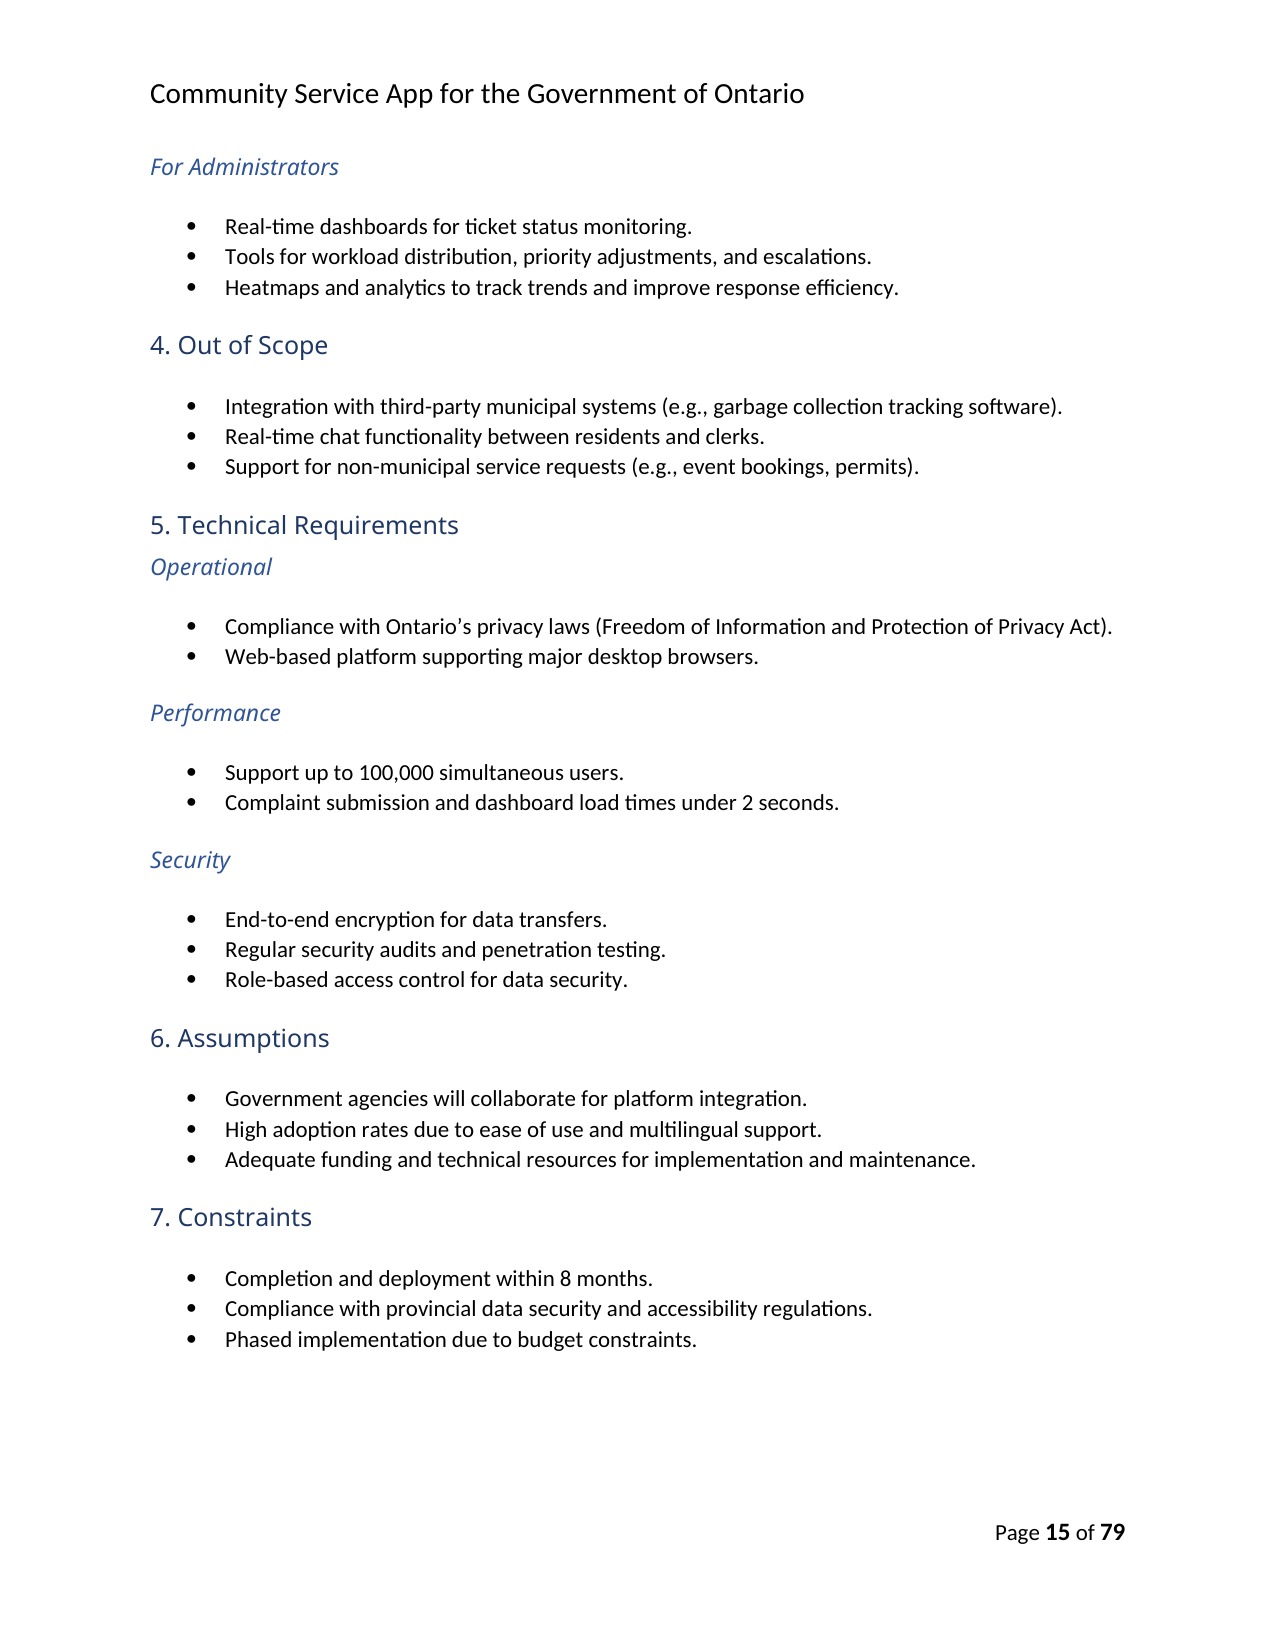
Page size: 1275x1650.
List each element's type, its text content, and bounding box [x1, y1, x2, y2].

list Real-time dashboards for ticket status monitoring. [187, 212, 1125, 240]
subtitle For Administrators [150, 151, 1125, 183]
list Adequate funding and technical resources for implementation and maintenance. [187, 1145, 1125, 1173]
subtitle 5. Technical Requirements [150, 508, 1125, 542]
list High adoption rates due to ease of use and multilingual support. [187, 1115, 1125, 1143]
list Support for non-municipal service requests (e.g., event bookings, permits). [187, 452, 1125, 481]
list Role-based access control for data security. [187, 965, 1125, 993]
list Support up to 100,000 simultaneous users. [187, 758, 1125, 786]
list Regular security audits and penetration testing. [187, 935, 1125, 963]
list Real-time chat functionality between residents and clerks. [187, 422, 1125, 450]
list Government agencies will collaborate for platform integration. [187, 1084, 1125, 1112]
list Compliance with provincial data security and accessibility regulations. [187, 1294, 1125, 1322]
subtitle 7. Constraints [150, 1200, 1125, 1234]
subtitle Operational [150, 551, 1125, 582]
list Web-based platform supporting major desktop browsers. [187, 642, 1125, 670]
list Complaint submission and dashboard load times under 2 seconds. [187, 788, 1125, 817]
list Tools for workload distribution, priority adjustments, and escalations. [187, 242, 1125, 271]
subtitle Performance [150, 697, 1125, 729]
list Integration with third-party municipal systems (e.g., garbage collection tracking software). [187, 392, 1125, 420]
list Heatmaps and analytics to track trends and improve response efficiency. [187, 273, 1125, 301]
subtitle 6. Assumptions [150, 1020, 1125, 1054]
list Compliance with Ontario’s privacy laws (Freedom of Information and Protection of Privacy Act). [187, 612, 1125, 640]
subtitle 4. Out of Scope [150, 328, 1125, 362]
list Phased implementation due to budget constraints. [187, 1325, 1125, 1353]
list End-to-end encryption for data transfers. [187, 905, 1125, 933]
subtitle Security [150, 844, 1125, 875]
list Completion and deployment within 8 months. [187, 1264, 1125, 1292]
